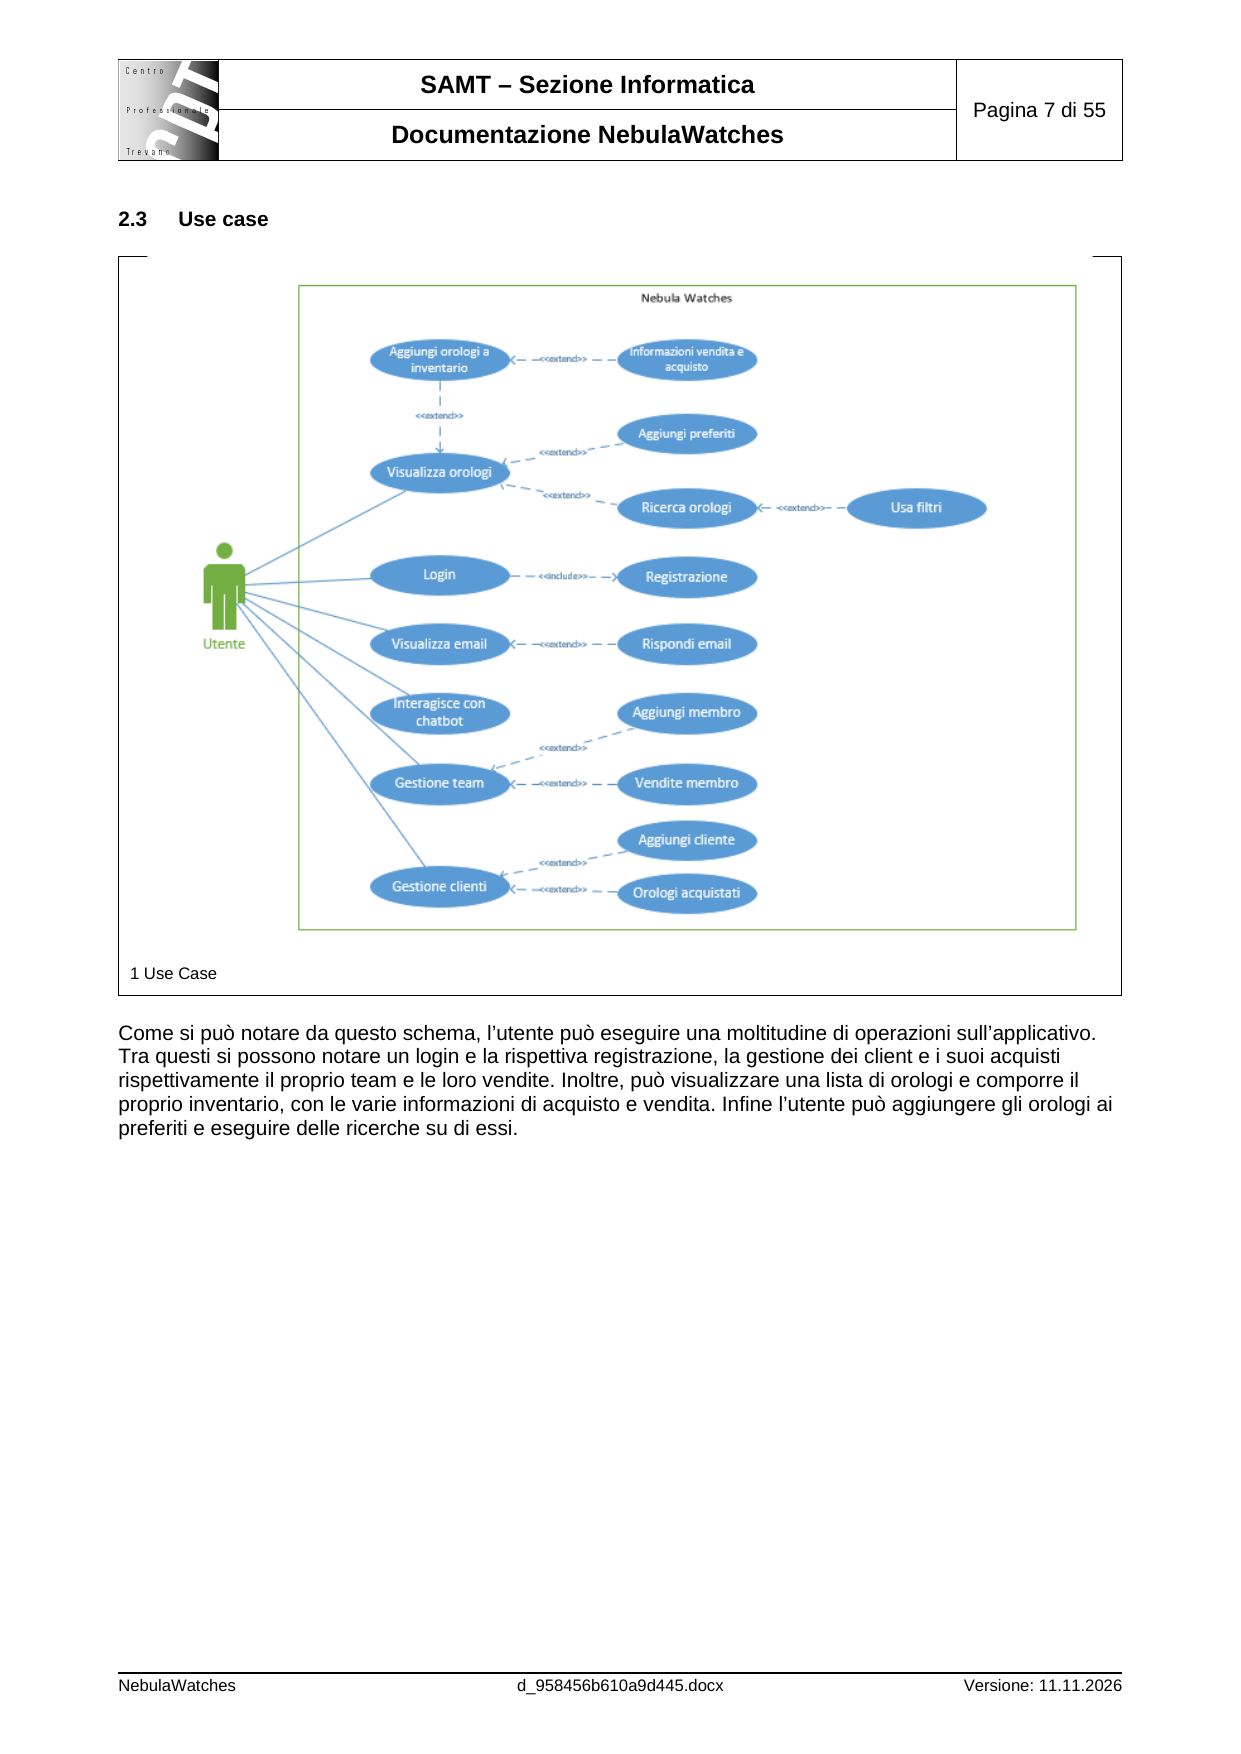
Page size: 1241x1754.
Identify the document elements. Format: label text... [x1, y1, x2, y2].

subtitle Use case [118, 207, 1122, 231]
picture [147, 256, 1093, 952]
text Come si può notare da questo schema, l’utente può eseguire una moltitudine di operazioni sull’applicativo. Tra questi si possono notare un login e la rispettiva registrazione, la gestione dei client e i suoi acquisti rispettivamente il proprio team e le loro vendite. Inoltre, può visualizzare una lista di orologi e comporre il proprio inventario, con le varie informazioni di acquisto e vendita. Infine l’utente può aggiungere gli orologi ai preferiti e eseguire delle ricerche su di essi. [118, 1020, 1122, 1140]
picture [118, 60, 219, 160]
